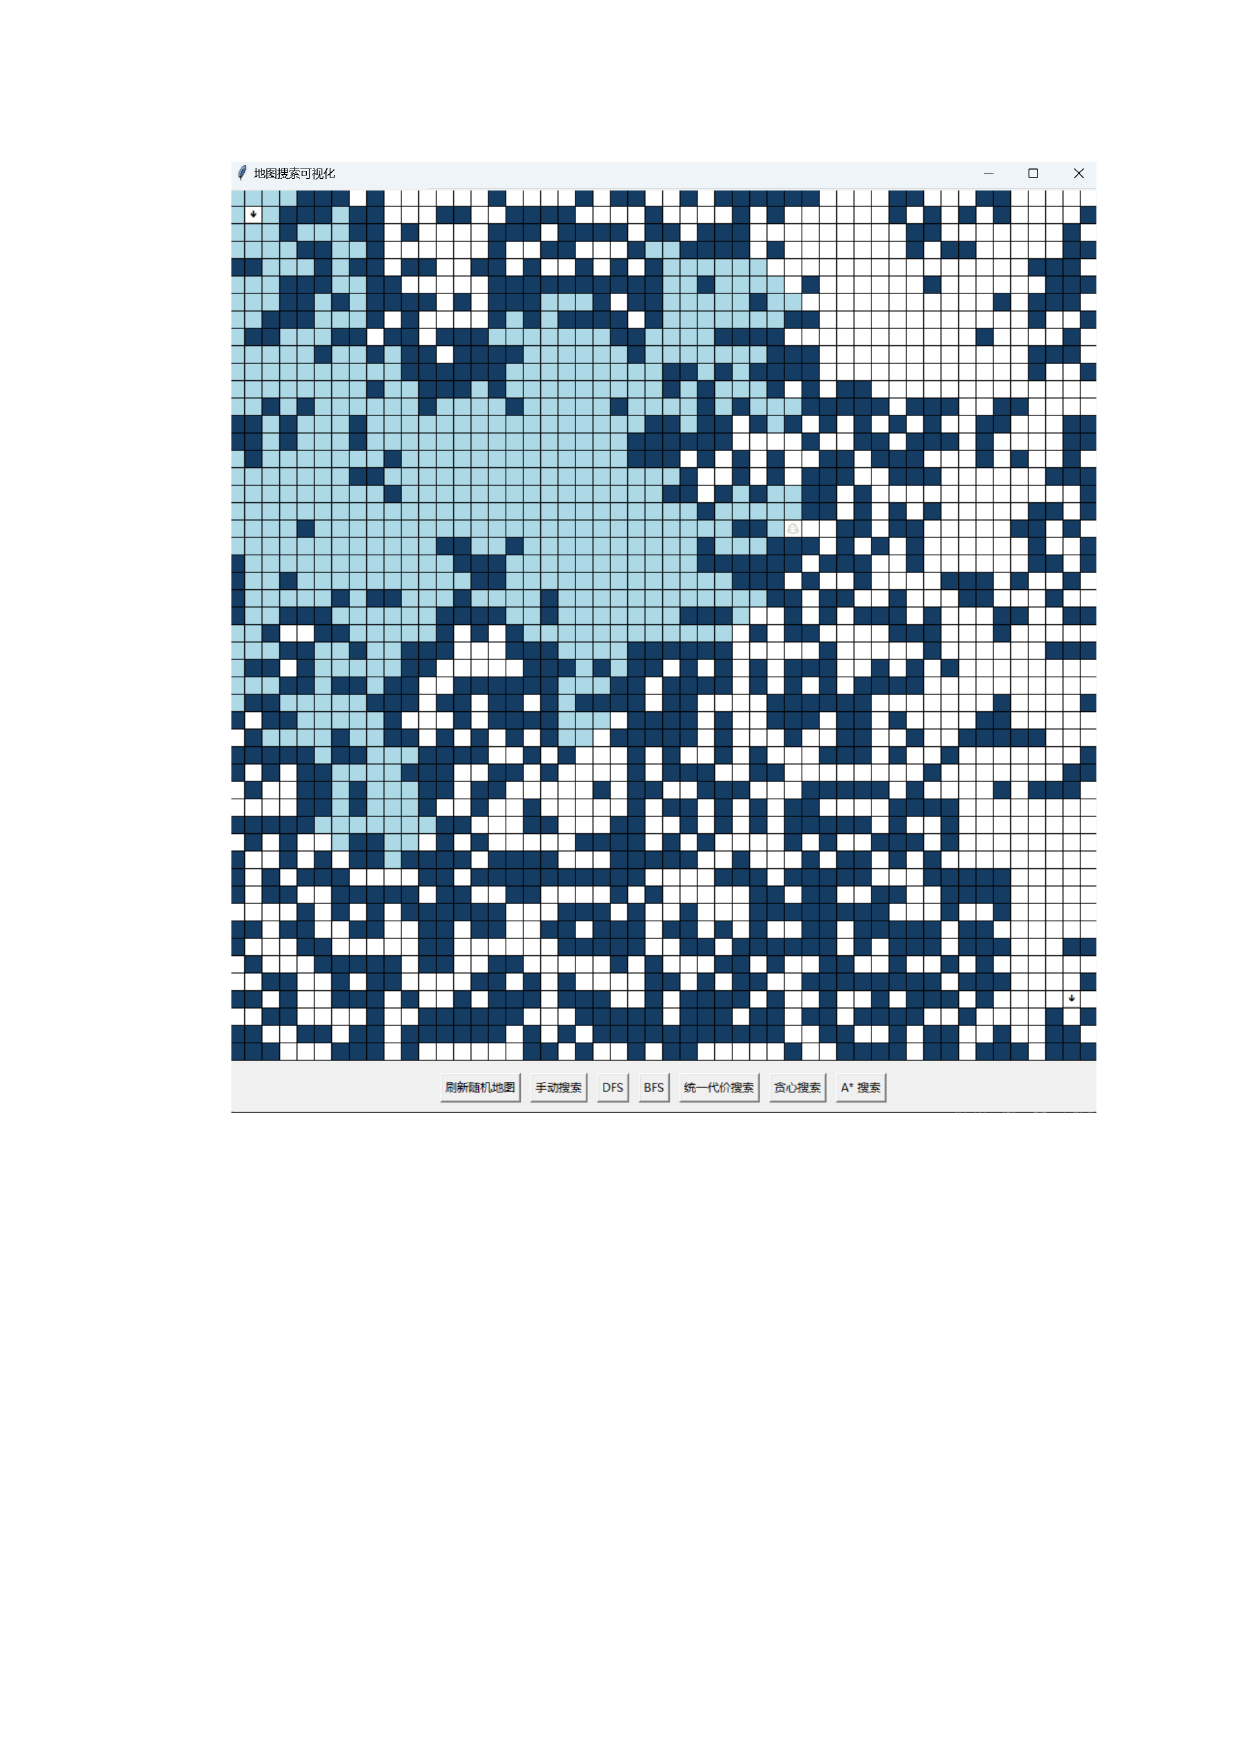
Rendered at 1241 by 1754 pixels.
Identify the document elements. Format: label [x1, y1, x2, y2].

picture [231, 162, 1097, 1113]
